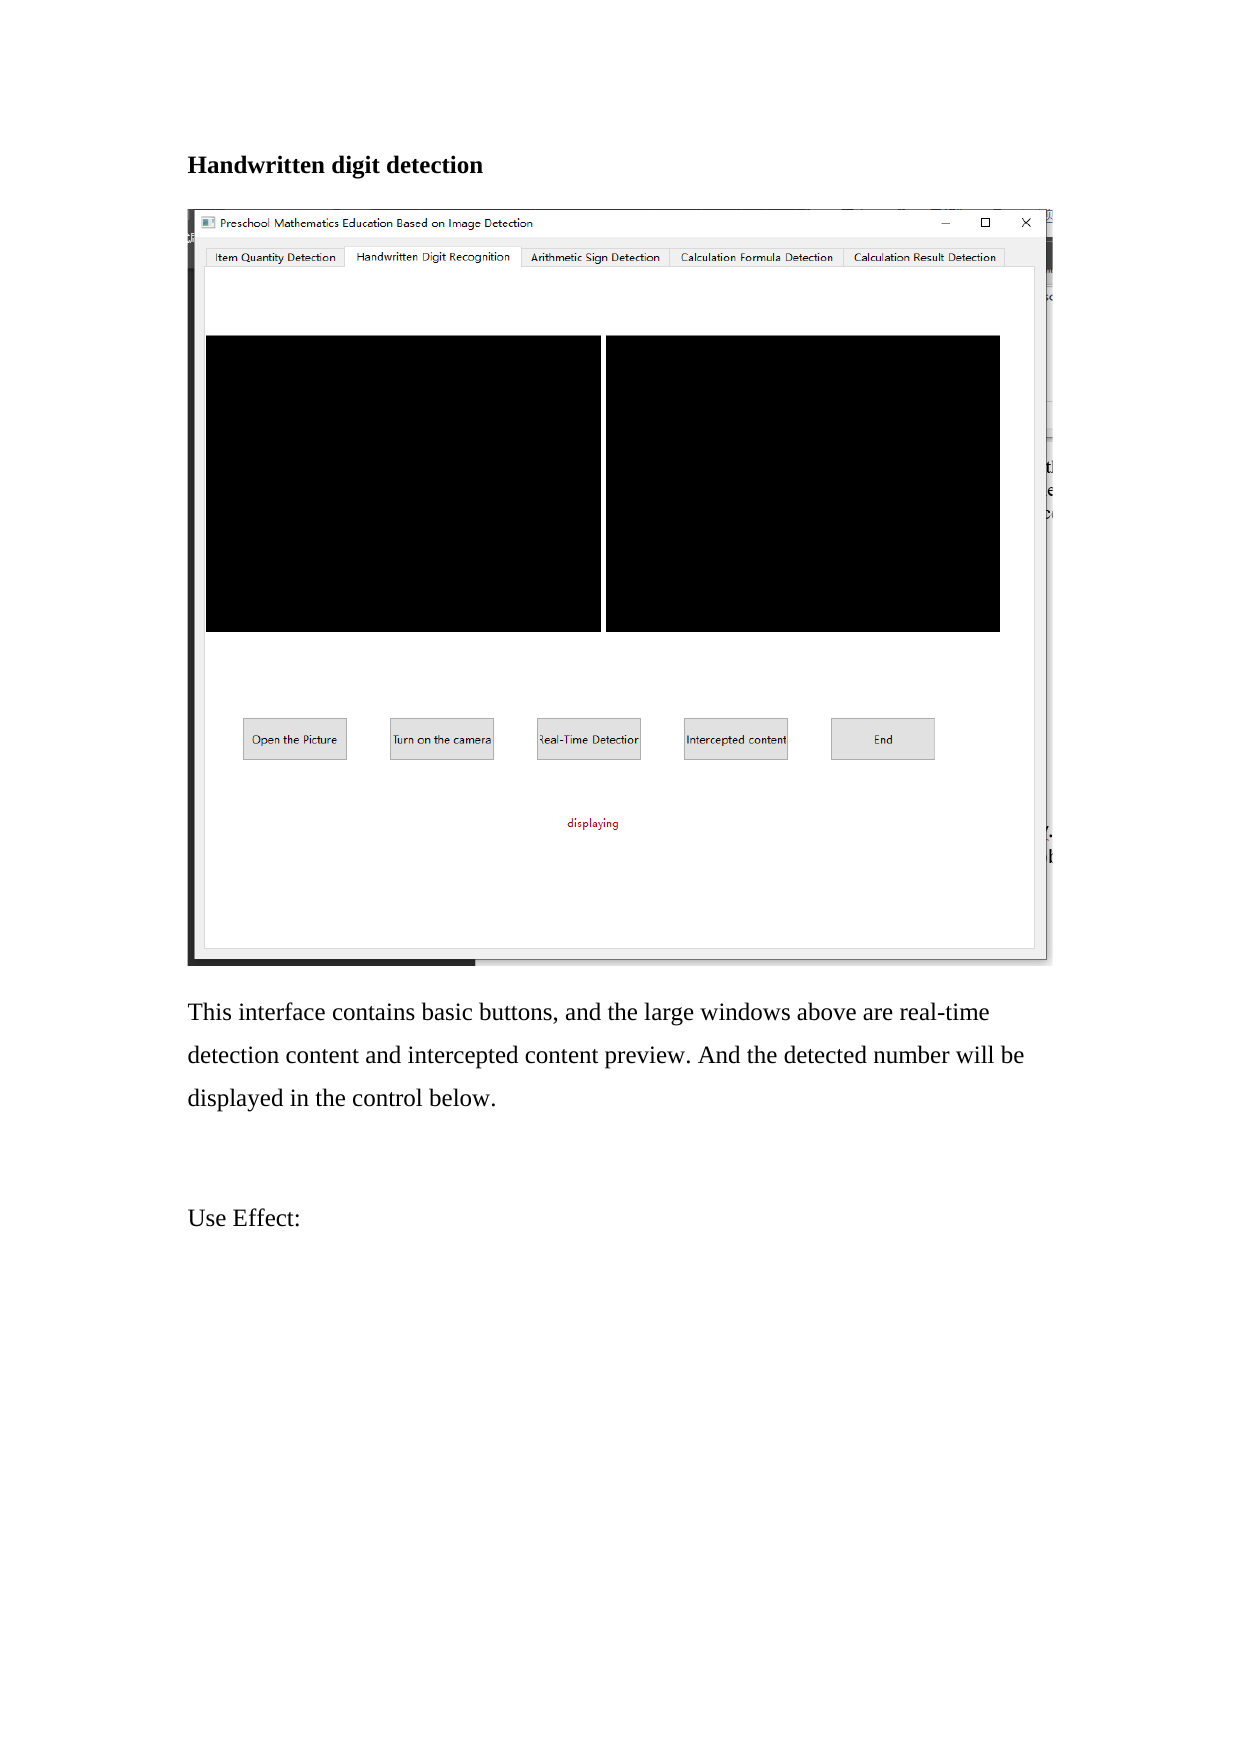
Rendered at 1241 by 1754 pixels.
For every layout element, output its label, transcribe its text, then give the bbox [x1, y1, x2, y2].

text This interface contains basic buttons, and the large windows above are real-time detection content and intercepted content preview. And the detected number will be displayed in the control below. [187, 997, 1053, 1112]
text Handwritten digit detection [187, 150, 1053, 179]
picture [187, 209, 1053, 966]
text Use Effect: [187, 1203, 1053, 1231]
